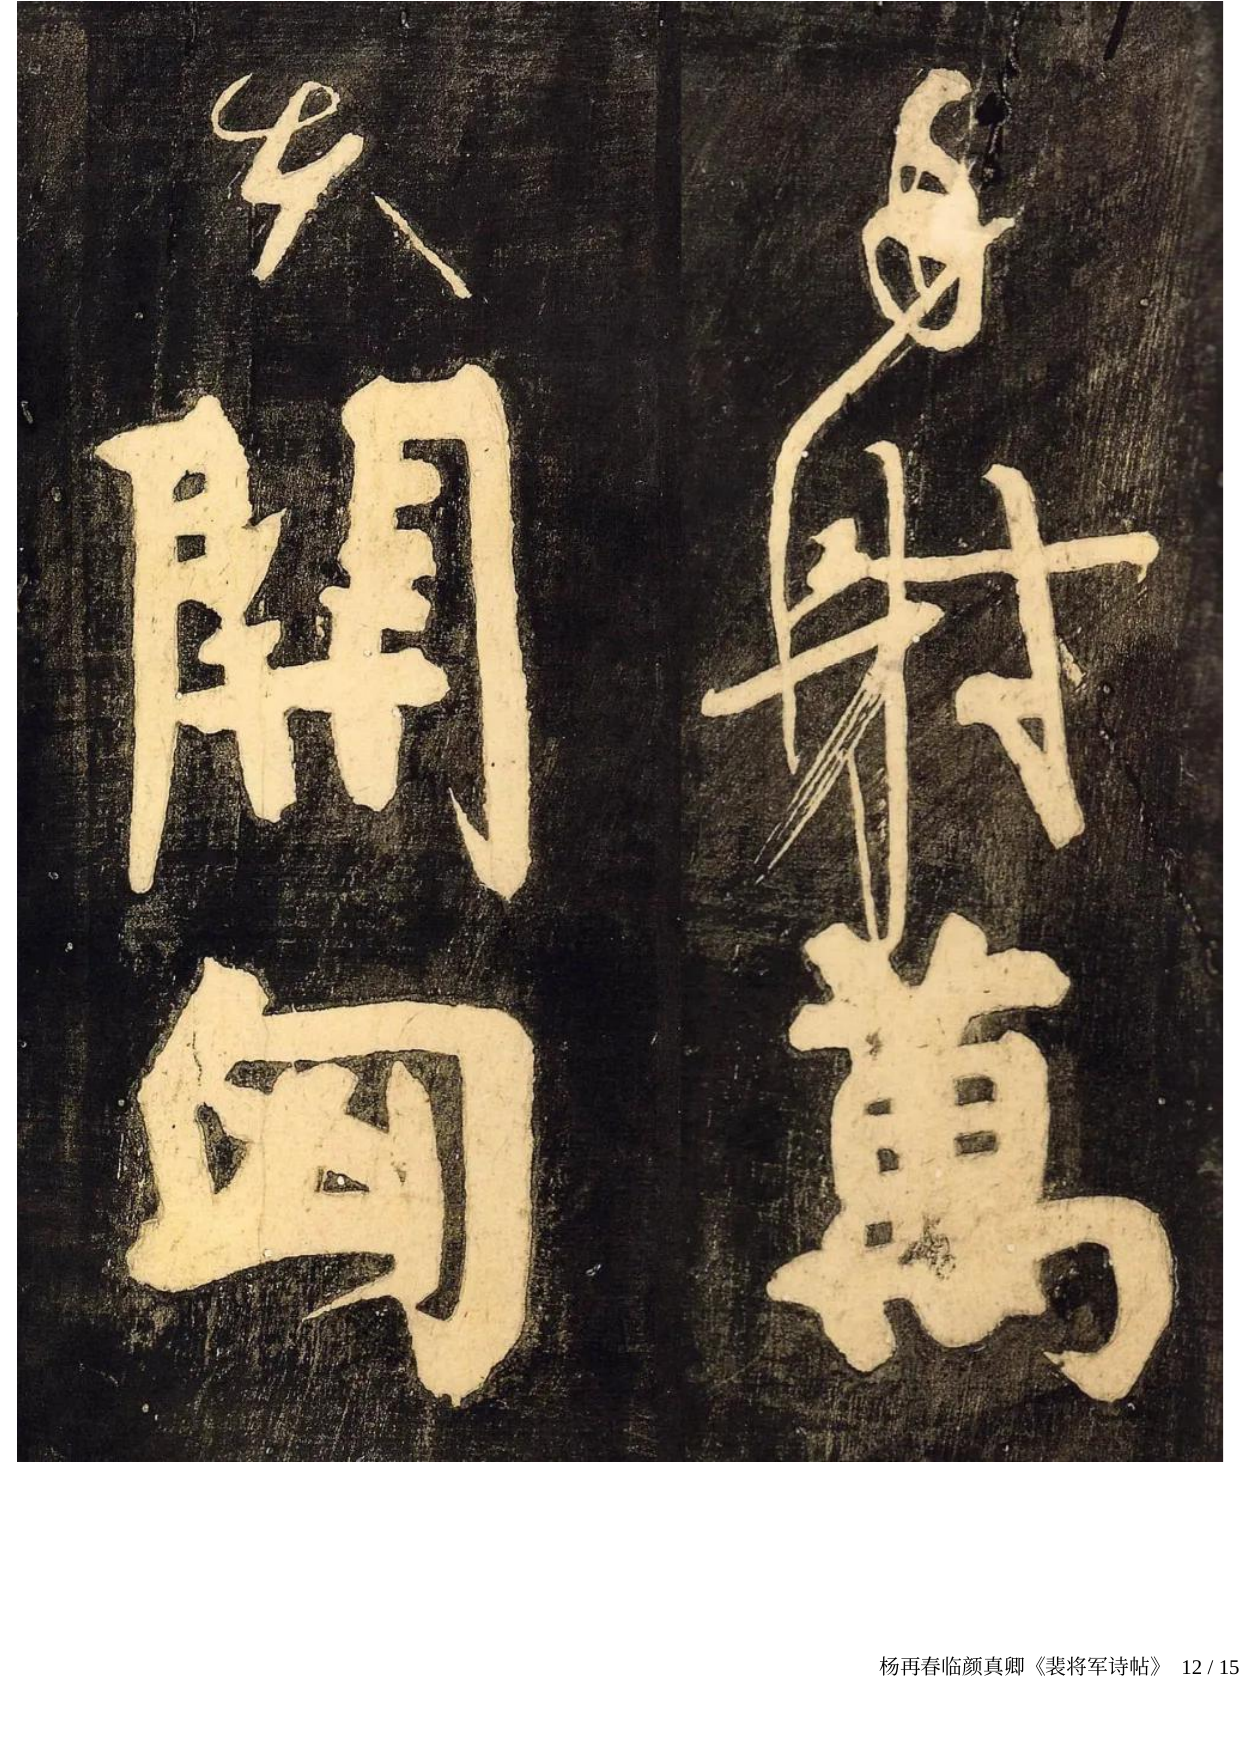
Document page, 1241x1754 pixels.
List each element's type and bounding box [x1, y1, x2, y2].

picture [17, 1, 1224, 1462]
